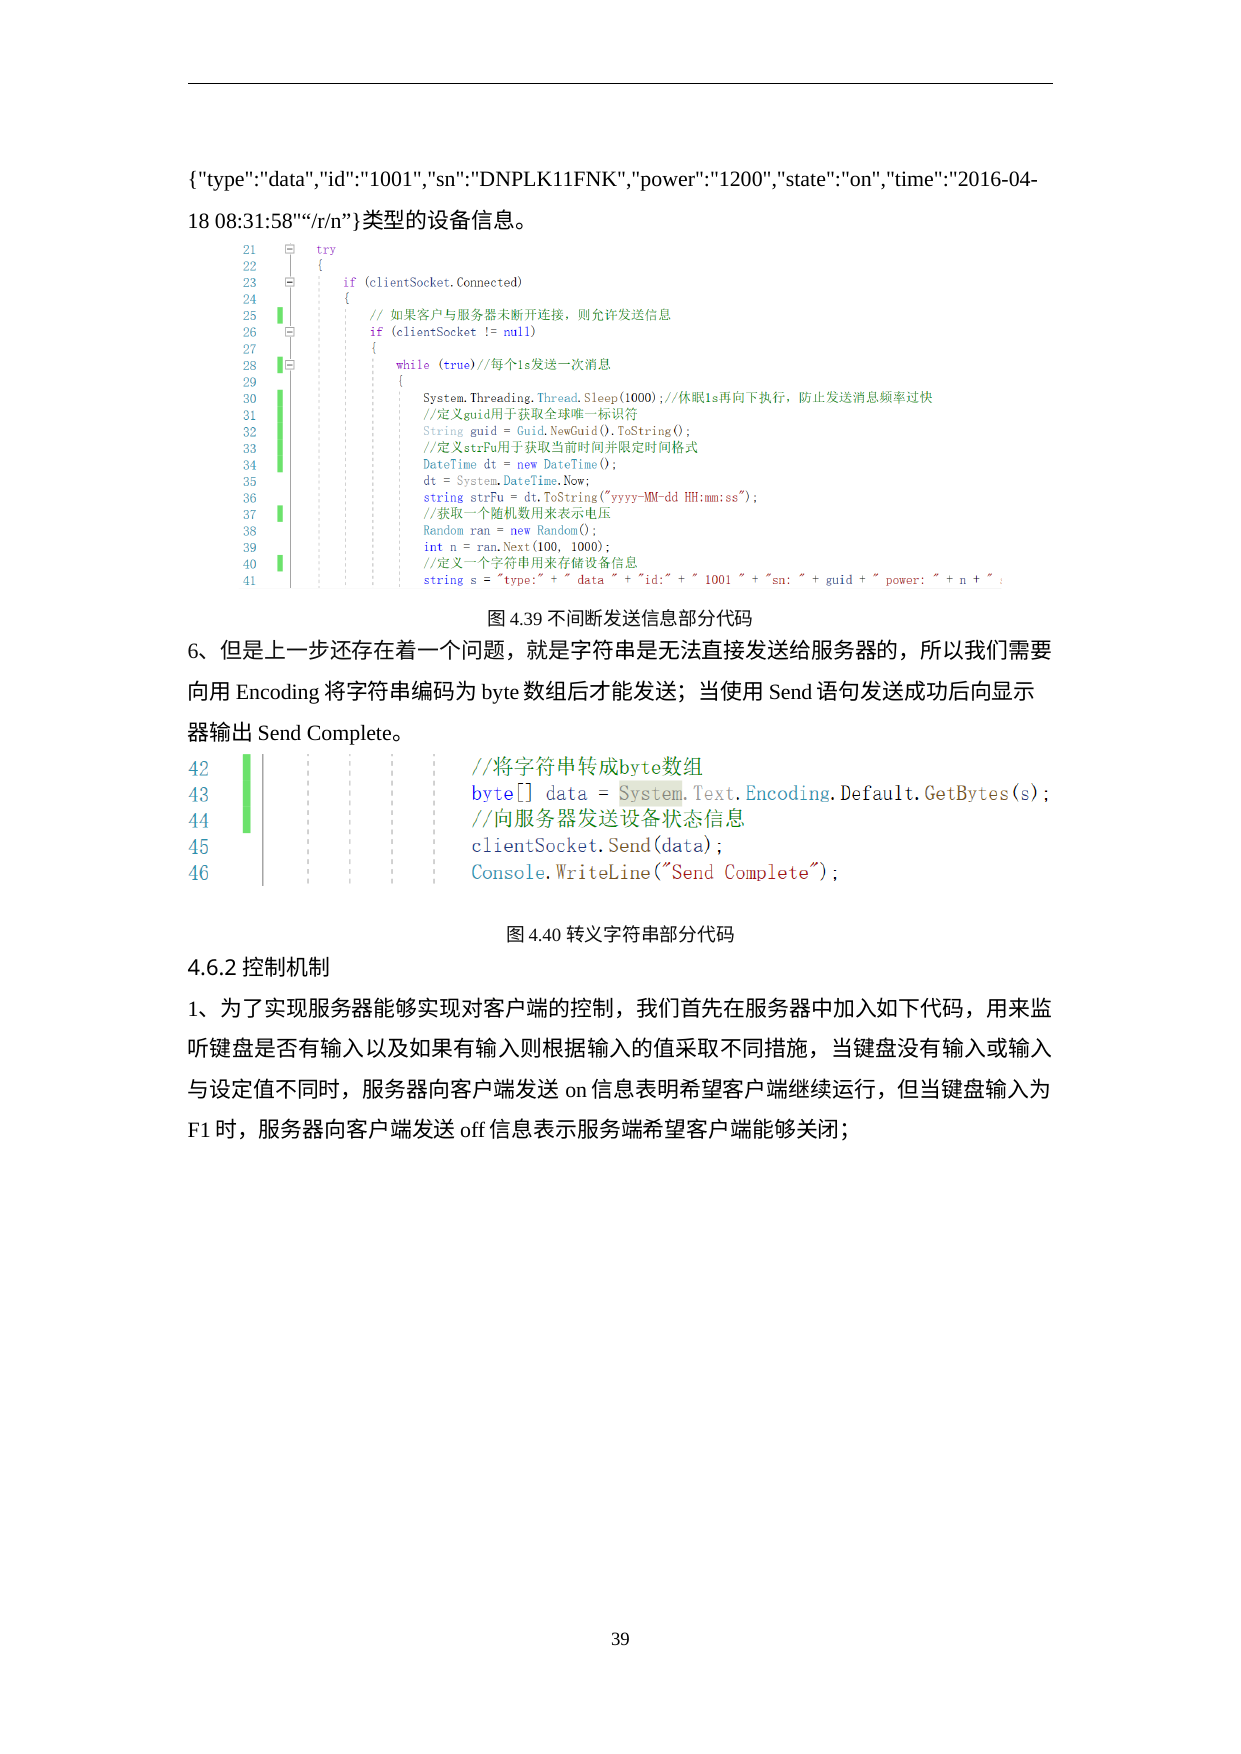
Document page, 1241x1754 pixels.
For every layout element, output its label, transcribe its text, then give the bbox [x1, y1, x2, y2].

text 6、但是上一步还存在着一个问题，就是字符串是无法直接发送给服务器的，所以我们需要向用Encoding将字符串编码为byte数组后才能发送；当使用Send语句发送成功后向显示器输出Send Complete。 [187, 633, 1053, 747]
text 图4.39 不间断发送信息部分代码 [187, 601, 1053, 633]
text 1、为了实现服务器能够实现对客户端的控制，我们首先在服务器中加入如下代码，用来监听键盘是否有输入以及如果有输入则根据输入的值采取不同措施，当键盘没有输入或输入与设定值不同时，服务器向客户端发送on信息表明希望客户端继续运行，但当键盘输入为F1时，服务器向客户端发送off信息表示服务端希望客户端能够关闭； [187, 990, 1053, 1144]
text 4.6.2 控制机制 [187, 950, 1053, 982]
picture [238, 243, 1002, 589]
text 图4.40 转义字符串部分代码 [187, 917, 1053, 950]
picture [187, 754, 1053, 886]
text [187, 162, 1053, 235]
